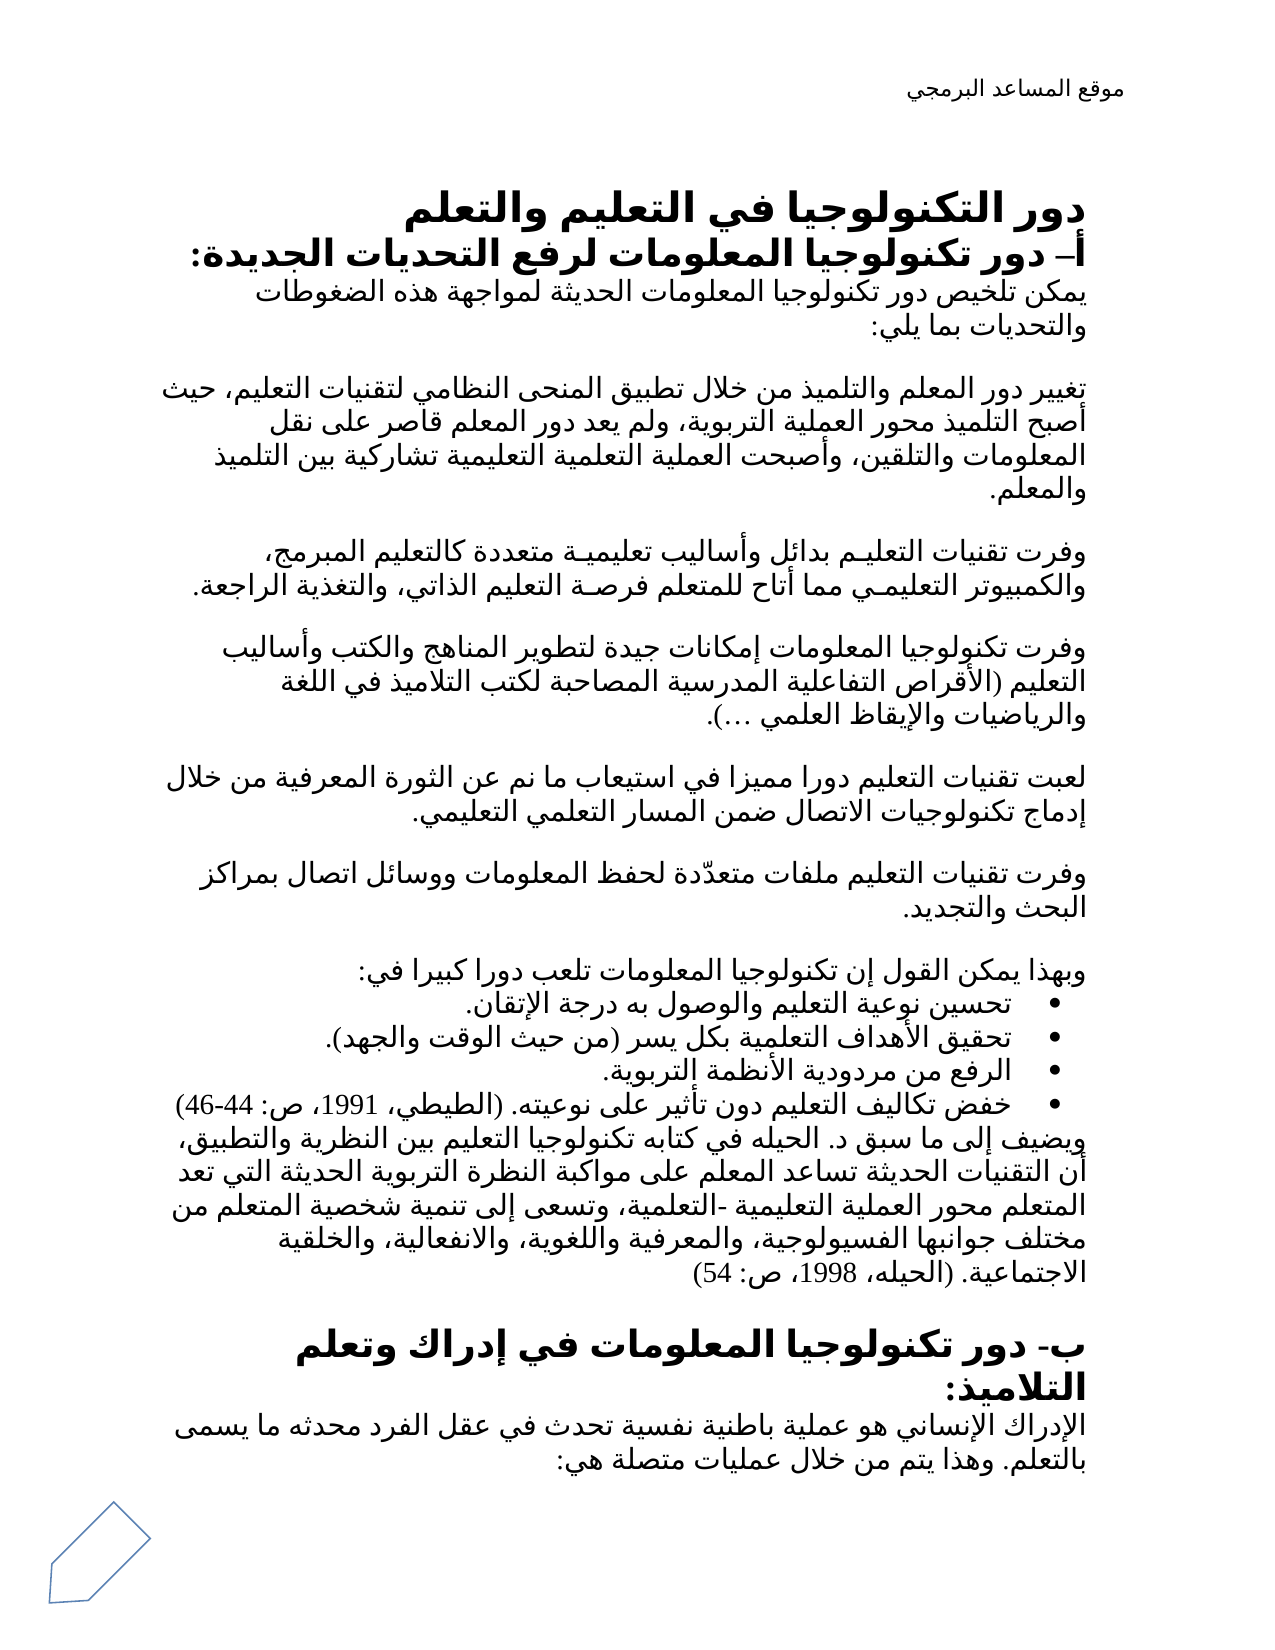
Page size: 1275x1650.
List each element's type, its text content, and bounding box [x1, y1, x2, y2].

text وفرت تقنيات التعليم ملفات متعدّدة لحفظ المعلومات ووسائل اتصال بمراكز البحث والتجديد. [150, 856, 1087, 923]
text الإدراك الإنساني هو عملية باطنية نفسية تحدث في عقل الفرد محدثه ما يسمى بالتعلم. وهذا يتم من خلال عمليات متصلة هي: [150, 1408, 1087, 1475]
text وفرت تكنولوجيا المعلومات إمكانات جيدة لتطوير المناهج والكتب وأساليب التعليم (الأقراص التفاعلية المدرسية المصاحبة لكتب التلاميذ في اللغة والرياضيات والإيقاظ العلمي …). [150, 630, 1087, 731]
text يمكن تلخيص دور تكنولوجيا المعلومات الحديثة لمواجهة هذه الضغوطات والتحديات بما يلي: [150, 274, 1087, 342]
list الرفع من مردودية الأنظمة التربوية. [150, 1053, 1050, 1087]
text وفرت تقنيات التعليـم بدائل وأساليب تعليميـة متعددة كالتعليم المبرمج، والكمبيوتر التعليمـي مما أتاح للمتعلم فرصـة التعليم الذاتي، والتغذية الراجعة. [150, 534, 1087, 601]
text تغيير دور المعلم والتلميذ من خلال تطبيق المنحى النظامي لتقنيات التعليم، حيث أصبح التلميذ محور العملية التربوية، ولم يعد دور المعلم قاصر على نقل المعلومات والتلقين، وأصبحت العملية التعلمية التعليمية تشاركية بين التلميذ والمعلم. [150, 371, 1087, 505]
text أ– دور تكنولوجيا المعلومات لرفع التحديات الجديدة: [150, 231, 1087, 274]
text لعبت تقنيات التعليم دورا مميزا في استيعاب ما نم عن الثورة المعرفية من خلال إدماج تكنولوجيات الاتصال ضمن المسار التعلمي التعليمي. [150, 760, 1087, 827]
list تحقيق الأهداف التعلمية بكل يسر (من حيث الوقت والجهد). [150, 1020, 1050, 1053]
list خفض تكاليف التعليم دون تأثير على نوعيته. (الطيطي، 1991، ص: 44-46) [150, 1087, 1050, 1121]
list تحسين نوعية التعليم والوصول به درجة الإتقان. [150, 986, 1050, 1020]
text دور التكنولوجيا في التعليم والتعلم [150, 183, 1125, 231]
text ب- دور تكنولوجيا المعلومات في إدراك وتعلم التلاميذ: [150, 1322, 1087, 1408]
text ويضيف إلى ما سبق د. الحيله في كتابه تكنولوجيا التعليم بين النظرية والتطبيق، أن التقنيات الحديثة تساعد المعلم على مواكبة النظرة التربوية الحديثة التي تعد المتعلم محور العملية التعليمية -التعلمية، وتسعى إلى تنمية شخصية المتعلم من مختلف جوانبها الفسيولوجية، والمعرفية واللغوية، والانفعالية، والخلقية الاجتماعية. (الحيله، 1998، ص: 54) [150, 1121, 1087, 1288]
text وبهذا يمكن القول إن تكنولوجيا المعلومات تلعب دورا كبيرا في: [150, 953, 1087, 986]
